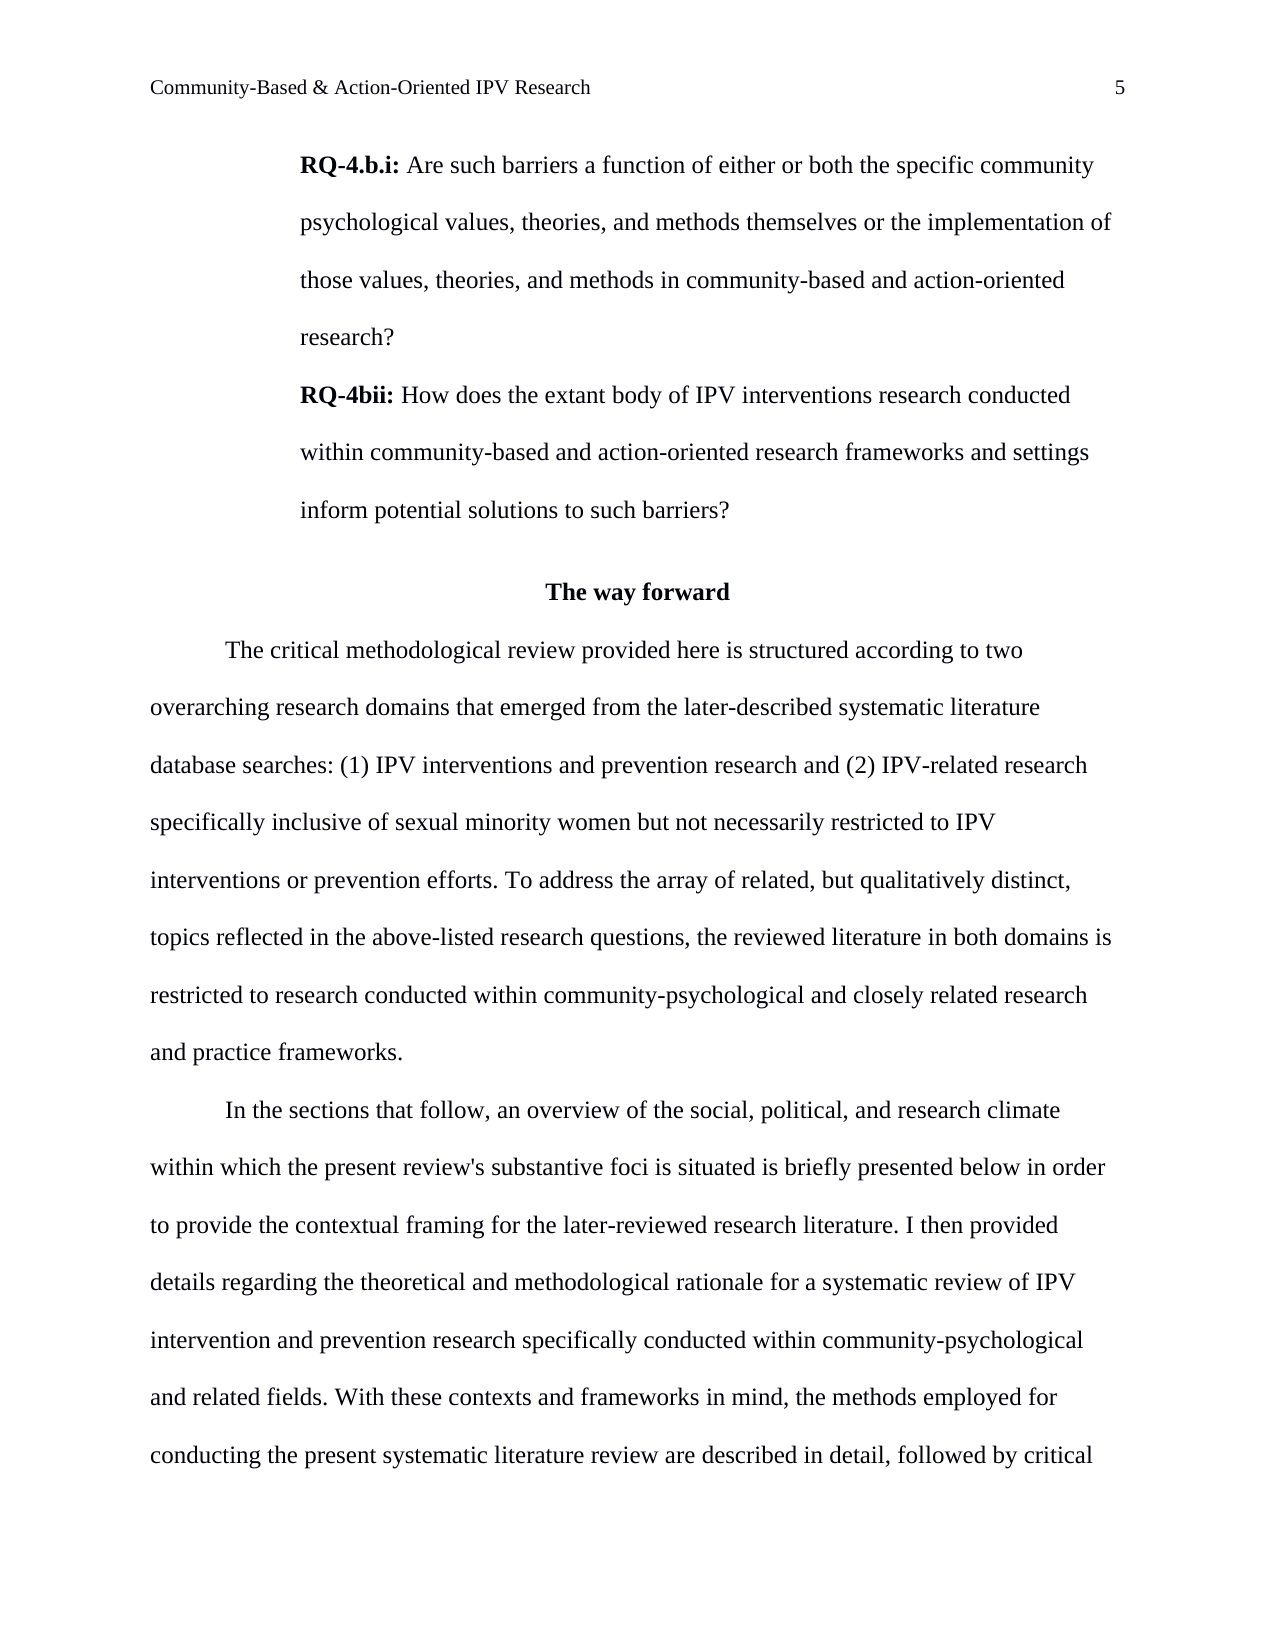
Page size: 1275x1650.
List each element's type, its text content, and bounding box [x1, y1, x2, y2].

text The critical methodological review provided here is structured according to two overarching research domains that emerged from the later-described systematic literature database searches: (1) IPV interventions and prevention research and (2) IPV-related research specifically inclusive of sexual minority women but not necessarily restricted to IPV interventions or prevention efforts. To address the array of related, but qualitatively distinct, topics reflected in the above-listed research questions, the reviewed literature in both domains is restricted to research conducted within community-psychological and closely related research and practice frameworks. [150, 635, 1125, 1066]
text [150, 1095, 1125, 1469]
text RQ-4.b.i: Are such barriers a function of either or both the specific community psychological values, theories, and methods themselves or the implementation of those values, theories, and methods in community-based and action-oriented research? [300, 150, 1125, 351]
text RQ-4bii: How does the extant body of IPV interventions research conducted within community-based and action-oriented research frameworks and settings inform potential solutions to such barriers? [300, 380, 1125, 524]
subtitle The way forward [150, 577, 1125, 606]
